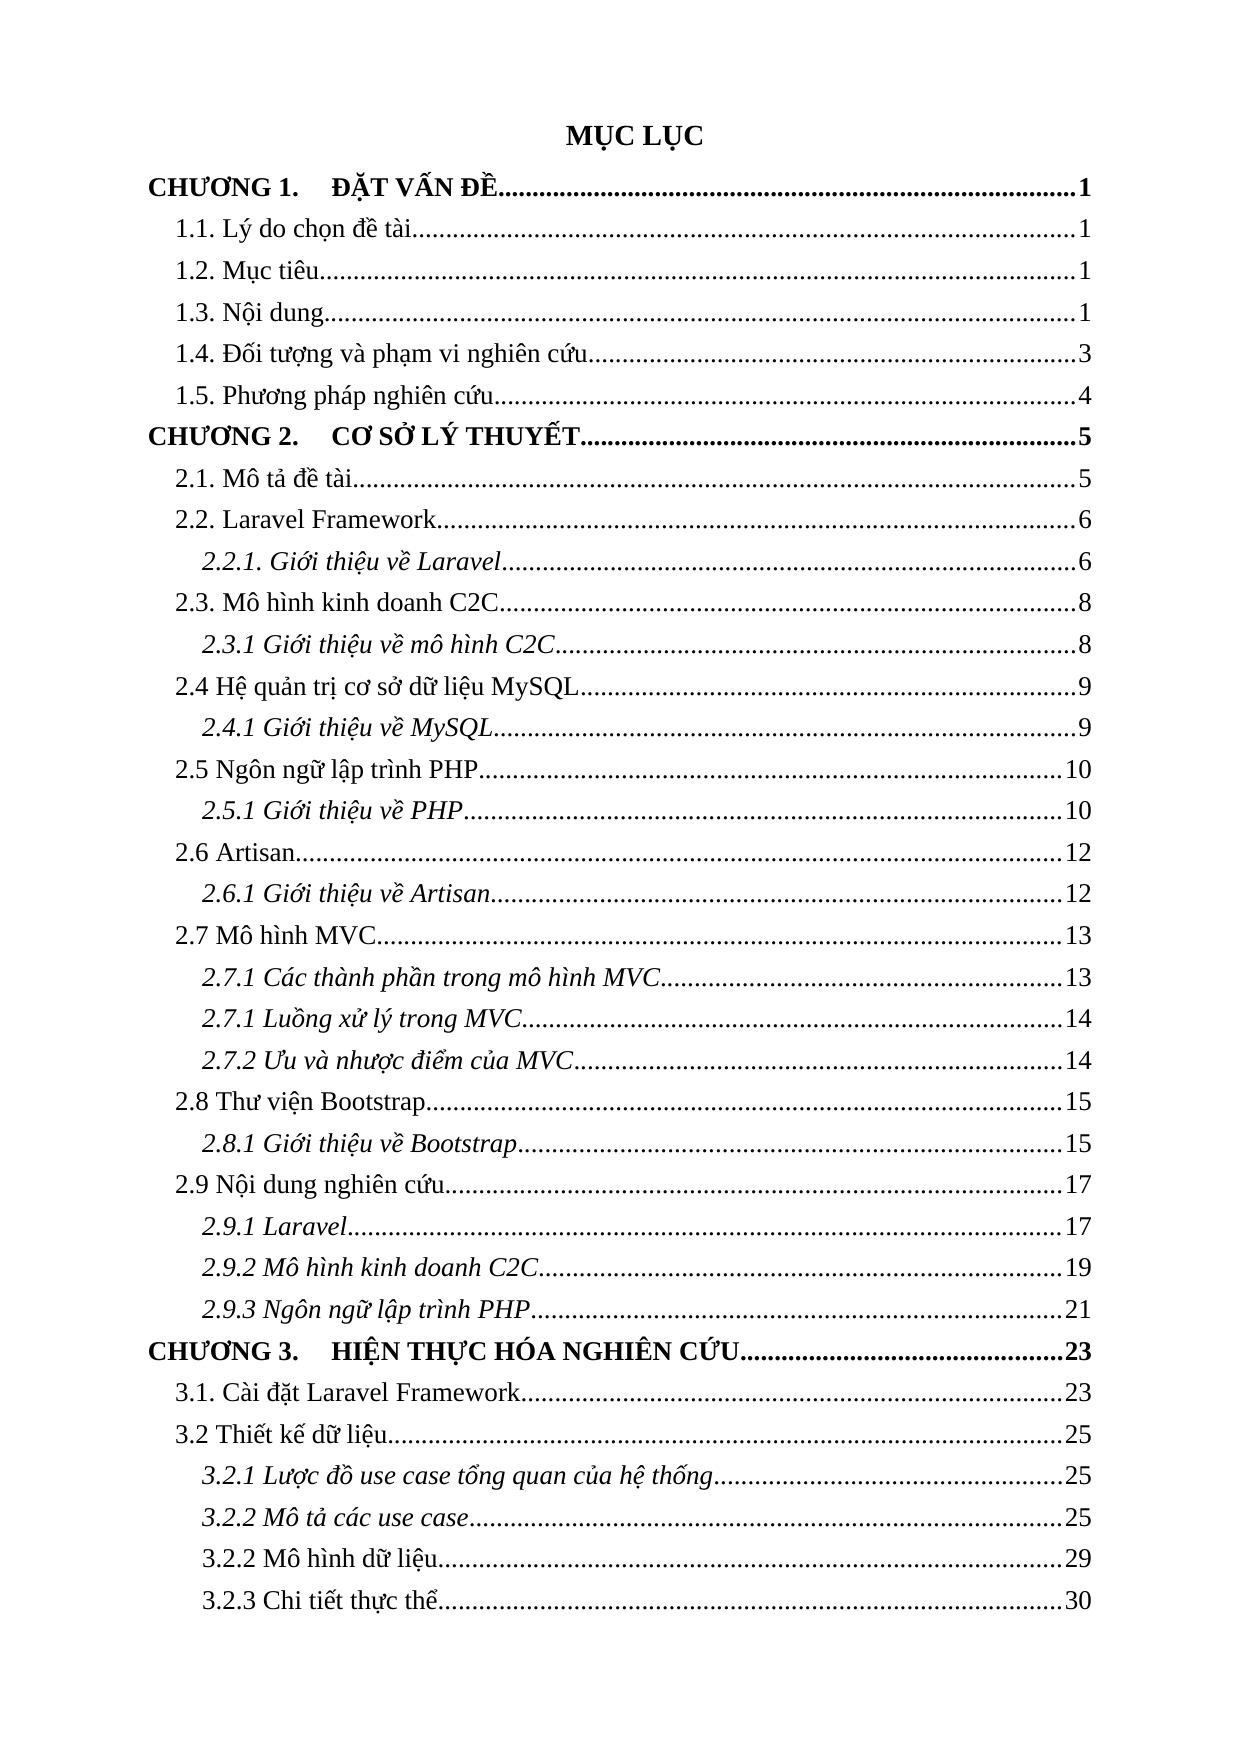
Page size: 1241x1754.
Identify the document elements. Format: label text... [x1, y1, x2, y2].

text 1.1. Lý do chọn đề tài 1 [175, 212, 1122, 244]
text 3.2.3 Chi tiết thực thể 30 [202, 1584, 1122, 1615]
text 3.2.2 Mô hình dữ liệu 29 [202, 1542, 1122, 1574]
text 2.5.1 Giới thiệu về PHP 10 [202, 794, 1122, 826]
text 2.6 Artisan 12 [175, 836, 1122, 867]
text 2.7 Mô hình MVC 13 [175, 919, 1122, 950]
text 2.9.2 Mô hình kinh doanh C2C 19 [202, 1252, 1122, 1283]
text 2.3.1 Giới thiệu về mô hình C2C 8 [202, 628, 1122, 659]
text 2.8.1 Giới thiệu về Bootstrap 15 [202, 1127, 1122, 1158]
text 2.4 Hệ quản trị cơ sở dữ liệu MySQL 9 [175, 670, 1122, 701]
text 3.2 Thiết kế dữ liệu 25 [175, 1418, 1122, 1449]
text 2.9 Nội dung nghiên cứu 17 [175, 1168, 1122, 1199]
text MỤC LỤC [148, 118, 1122, 152]
text 1.5. Phương pháp nghiên cứu 4 [175, 379, 1122, 410]
text CHƯƠNG 1. ĐẶT VẤN ĐỀ 1 [148, 171, 1122, 202]
text 2.9.3 Ngôn ngữ lập trình PHP 21 [202, 1293, 1122, 1324]
text 2.9.1 Laravel 17 [202, 1210, 1122, 1241]
text 1.3. Nội dung 1 [175, 296, 1122, 327]
text 2.1. Mô tả đề tài 5 [175, 462, 1122, 493]
text 2.3. Mô hình kinh doanh C2C 8 [175, 587, 1122, 618]
text 2.5 Ngôn ngữ lập trình PHP 10 [175, 753, 1122, 784]
text CHƯƠNG 2. CƠ SỞ LÝ THUYẾT 5 [148, 420, 1122, 451]
text 2.2. Laravel Framework 6 [175, 503, 1122, 534]
text CHƯƠNG 3. HIỆN THỰC HÓA NGHIÊN CỨU 23 [148, 1335, 1122, 1366]
text 2.2.1. Giới thiệu về Laravel 6 [202, 545, 1122, 576]
text 2.7.2 Ưu và nhược điểm của MVC 14 [202, 1044, 1122, 1075]
text 3.1. Cài đặt Laravel Framework 23 [175, 1376, 1122, 1407]
text 2.4.1 Giới thiệu về MySQL 9 [202, 711, 1122, 742]
text 1.2. Mục tiêu 1 [175, 254, 1122, 285]
text 3.2.2 Mô tả các use case 25 [202, 1501, 1122, 1532]
text 3.2.1 Lược đồ use case tổng quan của hệ thống 25 [202, 1459, 1122, 1491]
text 2.7.1 Luồng xử lý trong MVC 14 [202, 1002, 1122, 1033]
text 1.4. Đối tượng và phạm vi nghiên cứu 3 [175, 337, 1122, 368]
text 2.7.1 Các thành phần trong mô hình MVC 13 [202, 961, 1122, 992]
text 2.6.1 Giới thiệu về Artisan 12 [202, 877, 1122, 909]
text 2.8 Thư viện Bootstrap 15 [175, 1085, 1122, 1116]
